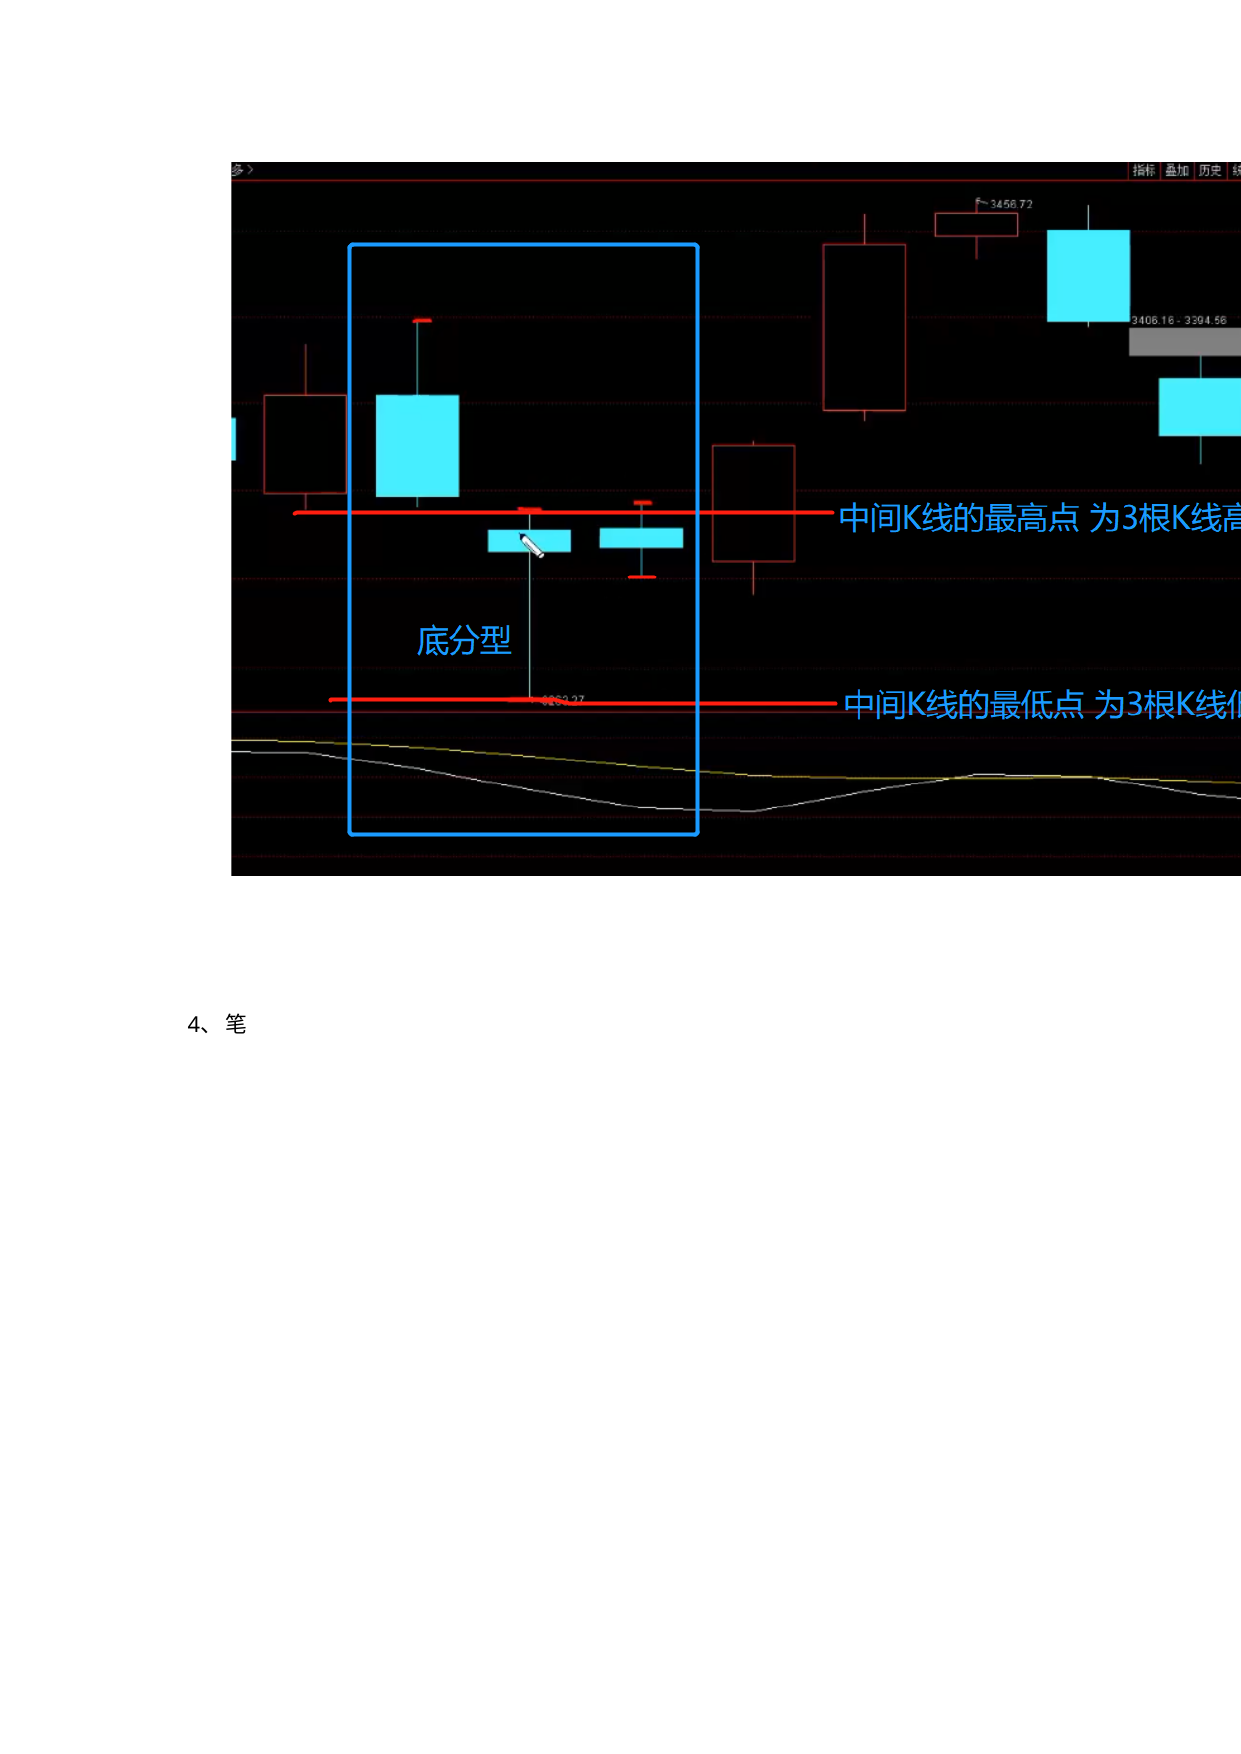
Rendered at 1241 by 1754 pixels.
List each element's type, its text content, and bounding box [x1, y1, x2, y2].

list 笔 [187, 1007, 1053, 1039]
picture [231, 162, 1241, 876]
